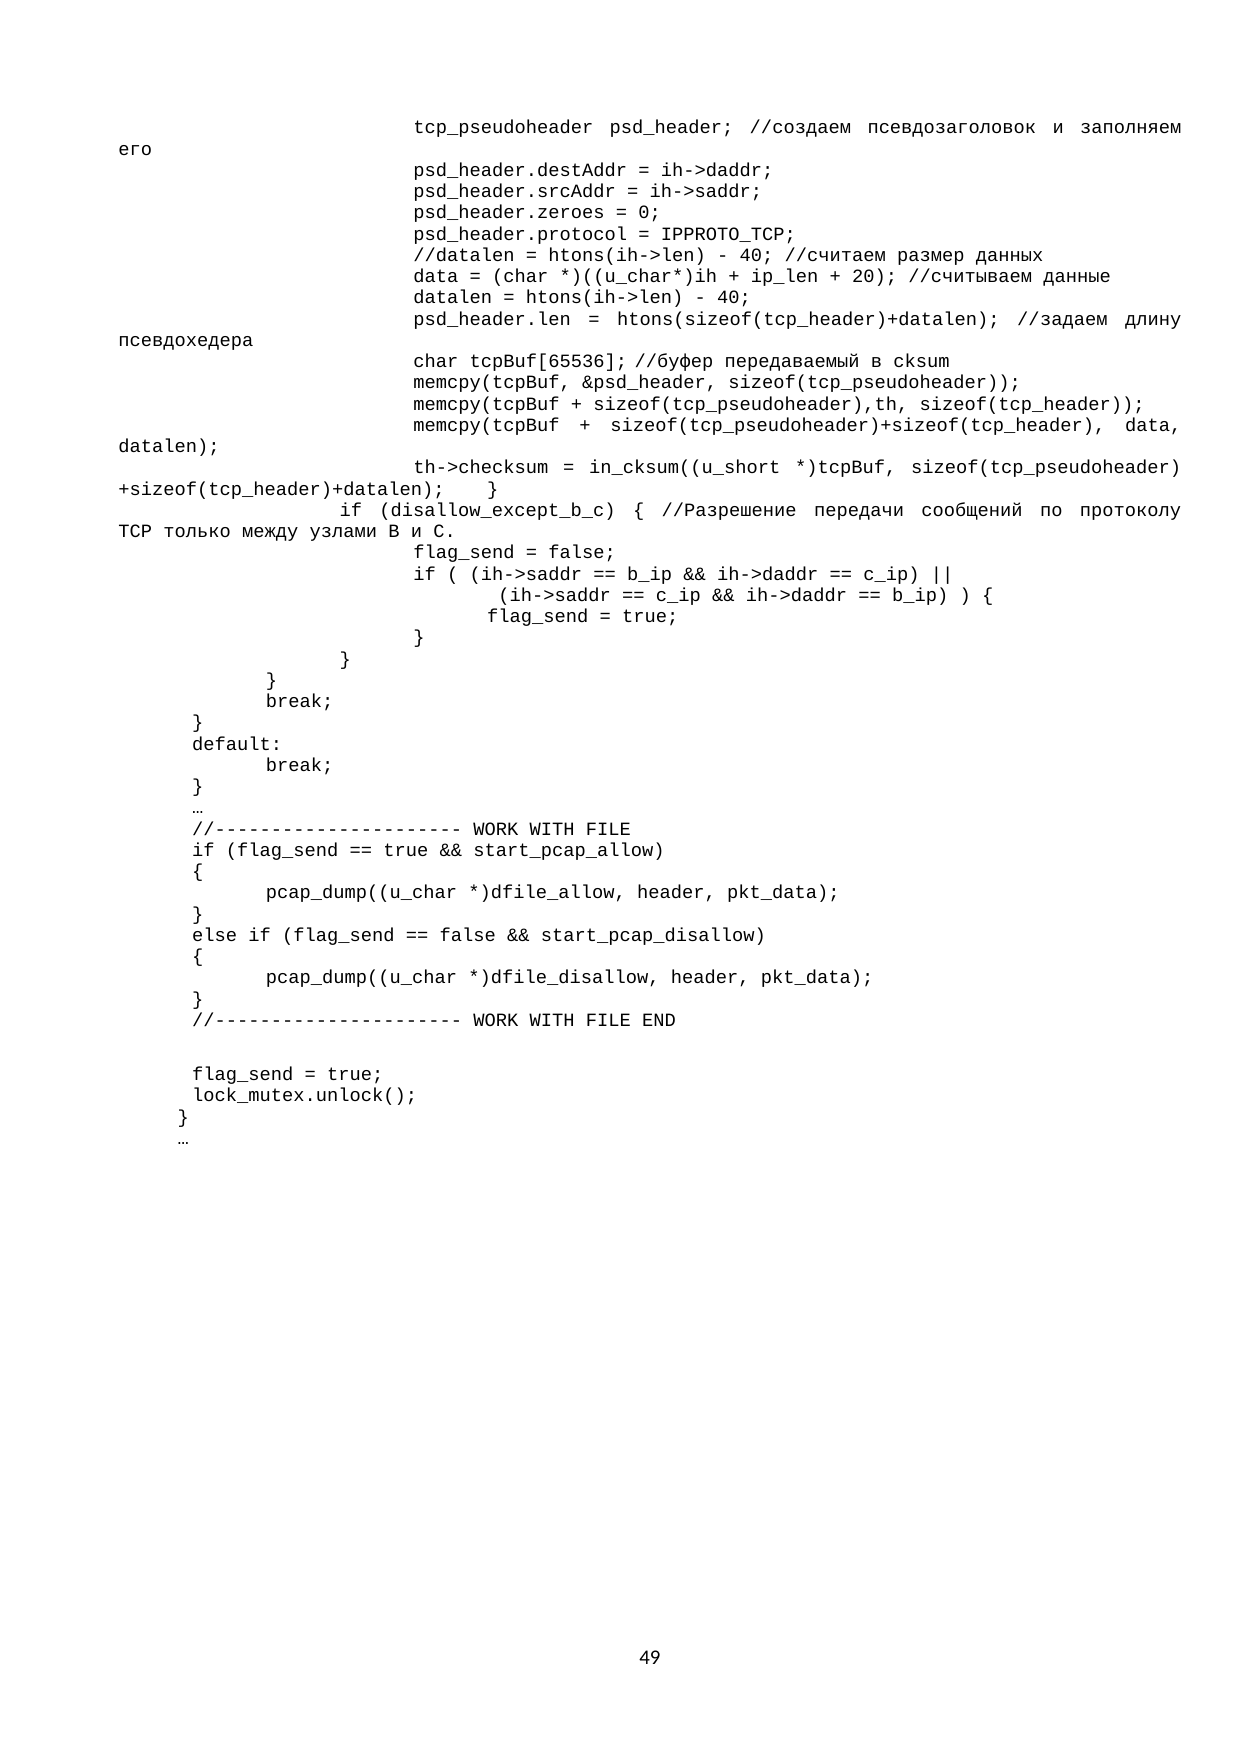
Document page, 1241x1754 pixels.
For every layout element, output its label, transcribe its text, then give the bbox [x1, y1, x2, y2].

text if (disallow_except_b_c) { //Разрешение передачи сообщений по протоколу TCP только между узлами B и C. [118, 501, 1181, 543]
text { [118, 947, 1181, 968]
text tcp_pseudoheader psd_header; //создаем псевдозаголовок и заполняем его [118, 118, 1181, 161]
text memcpy(tcpBuf + sizeof(tcp_pseudoheader),th, sizeof(tcp_header)); [118, 394, 1181, 416]
text pcap_dump((u_char *)dfile_disallow, header, pkt_data); [118, 968, 1181, 989]
text flag_send = true; [118, 1065, 1181, 1086]
text //---------------------- WORK WITH FILE [118, 819, 1181, 841]
text (ih->saddr == c_ip && ih->daddr == b_ip) ) { [118, 586, 1181, 607]
text data = (char *)((u_char*)ih + ip_len + 20); //считываем данные [118, 267, 1181, 288]
text flag_send = true; [118, 607, 1181, 628]
text psd_header.len = htons(sizeof(tcp_header)+datalen); //задаем длину псевдохедера [118, 309, 1181, 352]
text } [118, 713, 1181, 734]
text … [118, 798, 1181, 819]
text } [118, 777, 1181, 798]
text datalen = htons(ih->len) - 40; [118, 288, 1181, 309]
text if ( (ih->saddr == b_ip && ih->daddr == c_ip) || [118, 564, 1181, 586]
text psd_header.zeroes = 0; [118, 203, 1181, 224]
text psd_header.srcAddr = ih->saddr; [118, 182, 1181, 203]
text flag_send = false; [118, 543, 1181, 564]
text pcap_dump((u_char *)dfile_allow, header, pkt_data); [118, 883, 1181, 904]
text memcpy(tcpBuf + sizeof(tcp_pseudoheader)+sizeof(tcp_header), data, datalen); [118, 416, 1181, 458]
text else if (flag_send == false && start_pcap_disallow) [118, 926, 1181, 947]
text } [118, 904, 1181, 926]
text //---------------------- WORK WITH FILE END [118, 1011, 1181, 1032]
text //datalen = htons(ih->len) - 40; //считаем размер данных [118, 246, 1181, 267]
text psd_header.protocol = IPPROTO_TCP; [118, 224, 1181, 246]
text … [118, 1129, 1181, 1150]
text } [118, 649, 1181, 671]
text } [118, 1107, 1181, 1129]
text break; [118, 692, 1181, 713]
text break; [118, 756, 1181, 777]
text } [118, 671, 1181, 692]
text default: [118, 734, 1181, 756]
text } [118, 628, 1181, 649]
text memcpy(tcpBuf, &psd_header, sizeof(tcp_pseudoheader)); [118, 373, 1181, 394]
text lock_mutex.unlock(); [118, 1086, 1181, 1107]
text char tcpBuf[65536]; //буфер передаваемый в cksum [118, 352, 1181, 373]
text psd_header.destAddr = ih->daddr; [118, 161, 1181, 182]
text { [118, 862, 1181, 883]
text } [118, 989, 1181, 1011]
text th->checksum = in_cksum((u_short *)tcpBuf, sizeof(tcp_pseudoheader)+sizeof(tcp_header)+datalen); } [118, 458, 1181, 501]
text if (flag_send == true && start_pcap_allow) [118, 841, 1181, 862]
